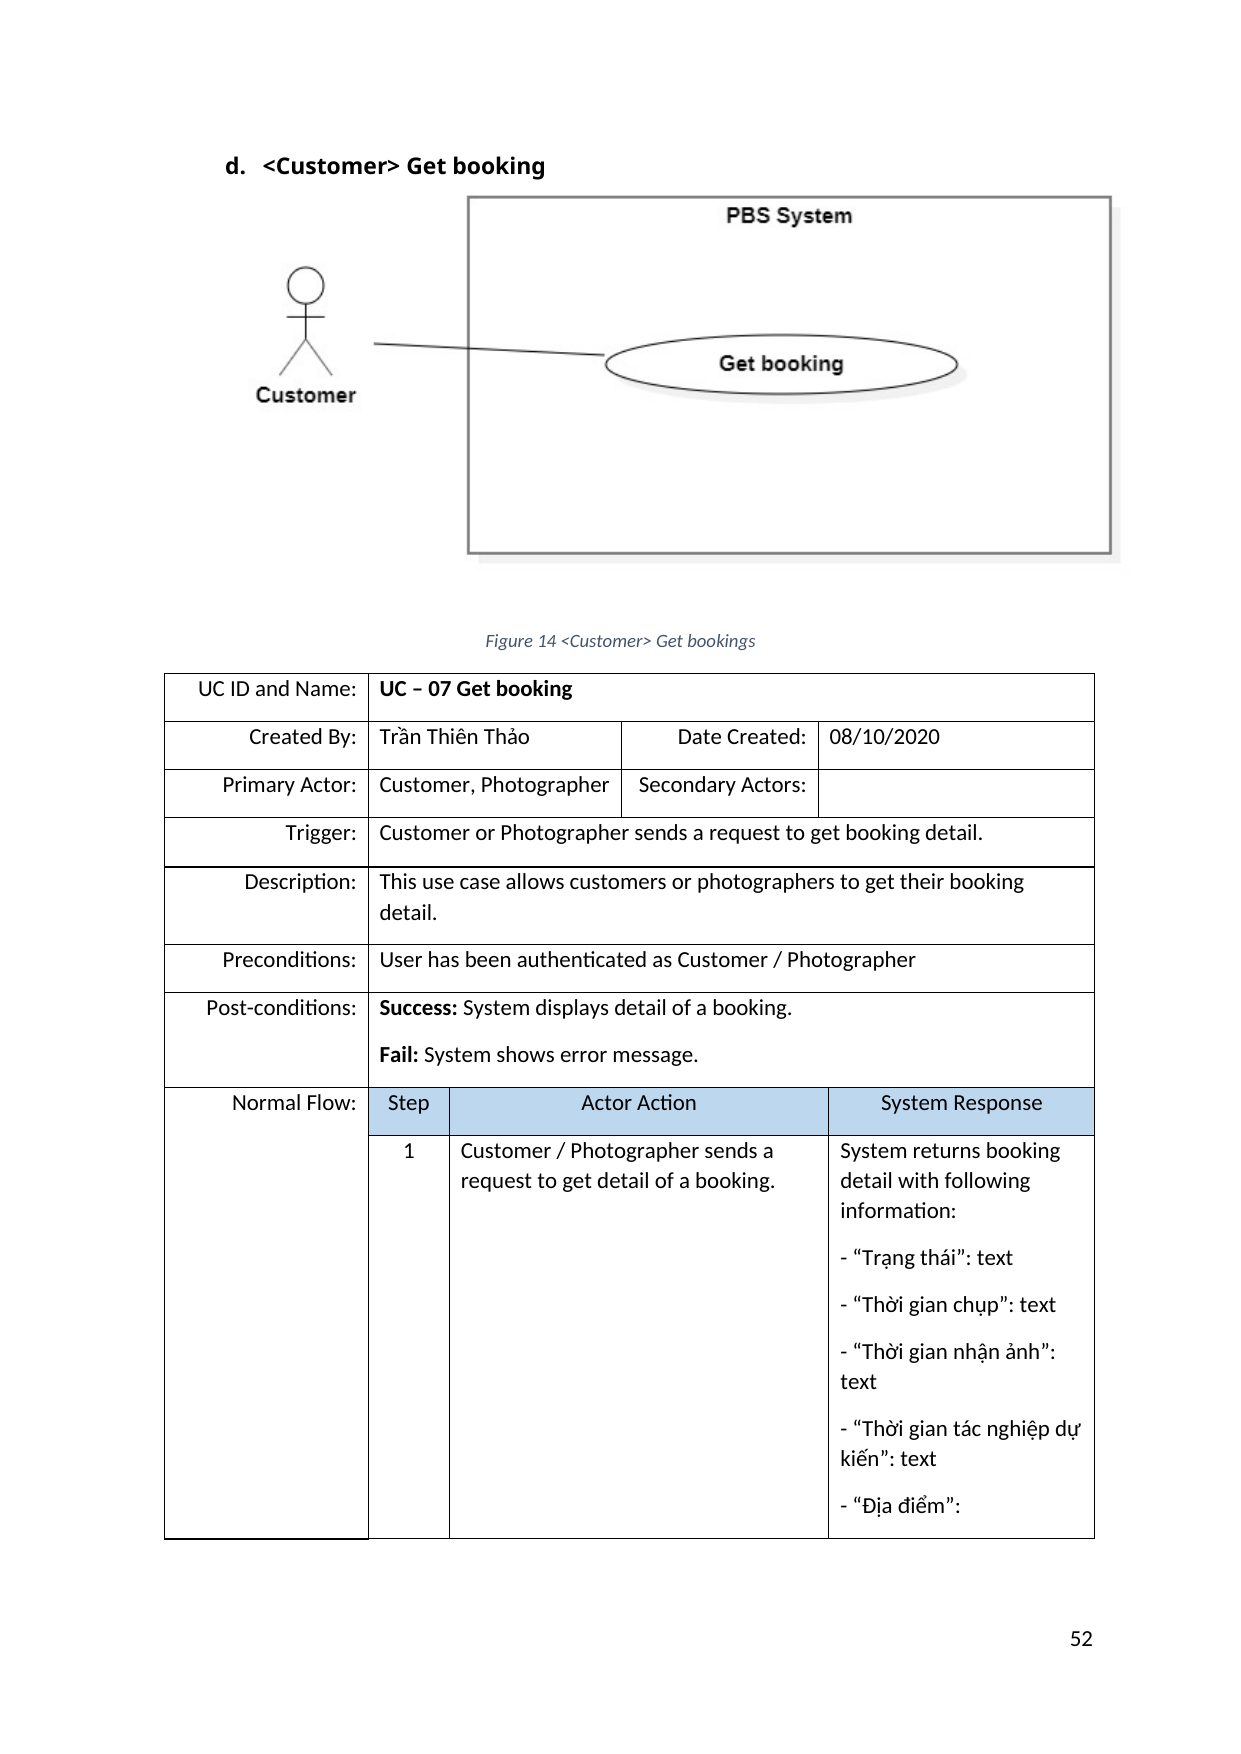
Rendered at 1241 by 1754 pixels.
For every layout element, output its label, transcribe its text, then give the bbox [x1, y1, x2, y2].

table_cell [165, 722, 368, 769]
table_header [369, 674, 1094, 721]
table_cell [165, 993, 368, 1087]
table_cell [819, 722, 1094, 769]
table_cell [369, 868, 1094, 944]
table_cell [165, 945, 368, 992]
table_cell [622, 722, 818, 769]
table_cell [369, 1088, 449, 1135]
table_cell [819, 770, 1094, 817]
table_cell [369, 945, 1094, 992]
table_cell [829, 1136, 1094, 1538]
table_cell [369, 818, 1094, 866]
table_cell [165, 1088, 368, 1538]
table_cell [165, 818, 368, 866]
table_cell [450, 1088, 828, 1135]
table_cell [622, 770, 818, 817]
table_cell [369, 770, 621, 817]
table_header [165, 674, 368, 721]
picture [225, 183, 1168, 611]
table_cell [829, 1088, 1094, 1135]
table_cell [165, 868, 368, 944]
text Figure 14 <Customer> Get bookings [150, 629, 1093, 652]
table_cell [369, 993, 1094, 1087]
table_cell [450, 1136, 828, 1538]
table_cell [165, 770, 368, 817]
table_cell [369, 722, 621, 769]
subtitle <Customer> Get booking [225, 150, 1093, 181]
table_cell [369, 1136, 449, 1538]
